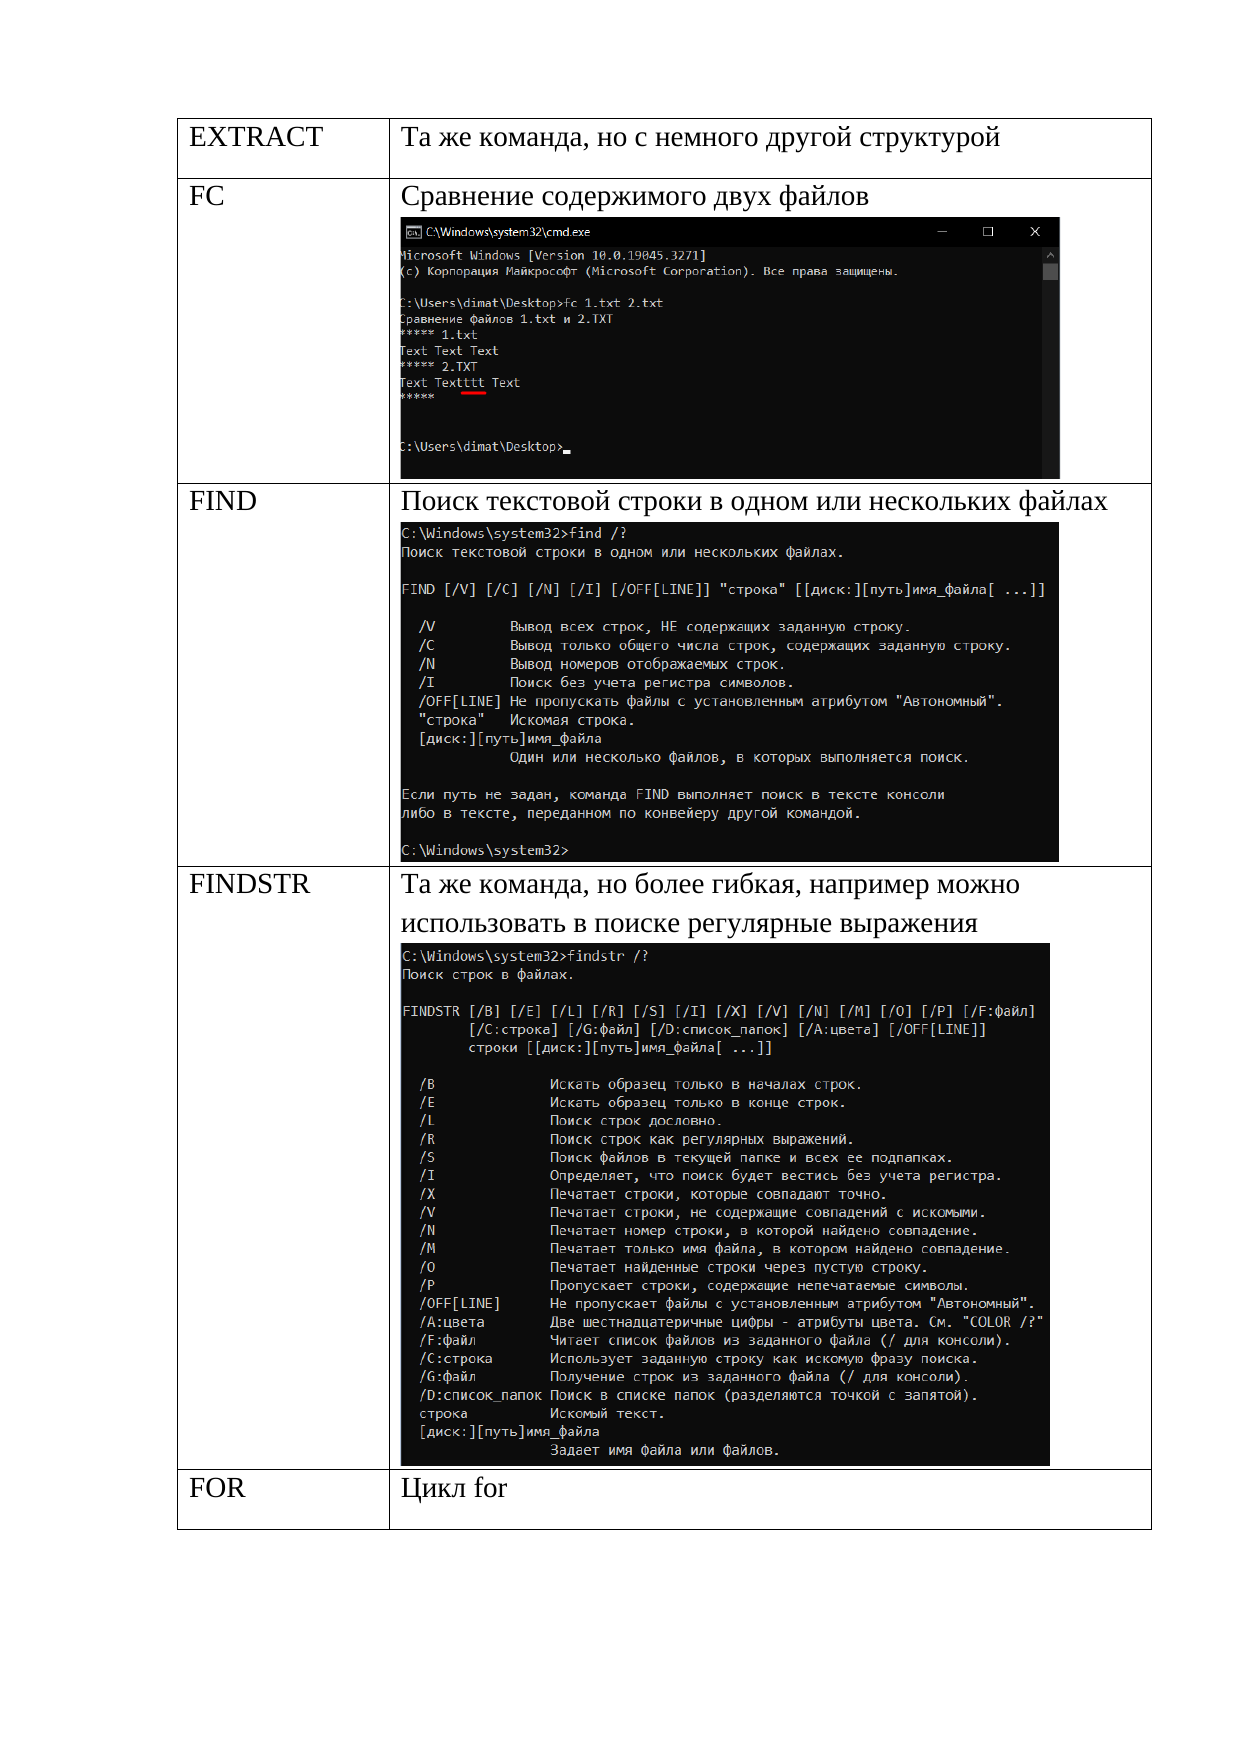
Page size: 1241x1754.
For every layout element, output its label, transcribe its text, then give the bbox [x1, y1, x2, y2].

picture [400, 522, 1059, 862]
table_cell Сравнение содержимого двух файлов [390, 179, 1151, 482]
table_cell Та же команда, но более гибкая, например можно использовать в поиске регулярные выражения [390, 867, 1151, 1469]
picture [400, 217, 1060, 479]
table_cell EXTRACT [178, 119, 389, 177]
table_cell FINDSTR [178, 867, 389, 1469]
table_cell Цикл for [390, 1470, 1151, 1529]
table_cell Поиск текстовой строки в одном или нескольких файлах [390, 484, 1151, 866]
picture [400, 943, 1050, 1466]
table_cell FOR [178, 1470, 389, 1529]
table_cell Та же команда, но с немного другой структурой [390, 119, 1151, 177]
table_cell FIND [178, 484, 389, 866]
table_cell FC [178, 179, 389, 482]
